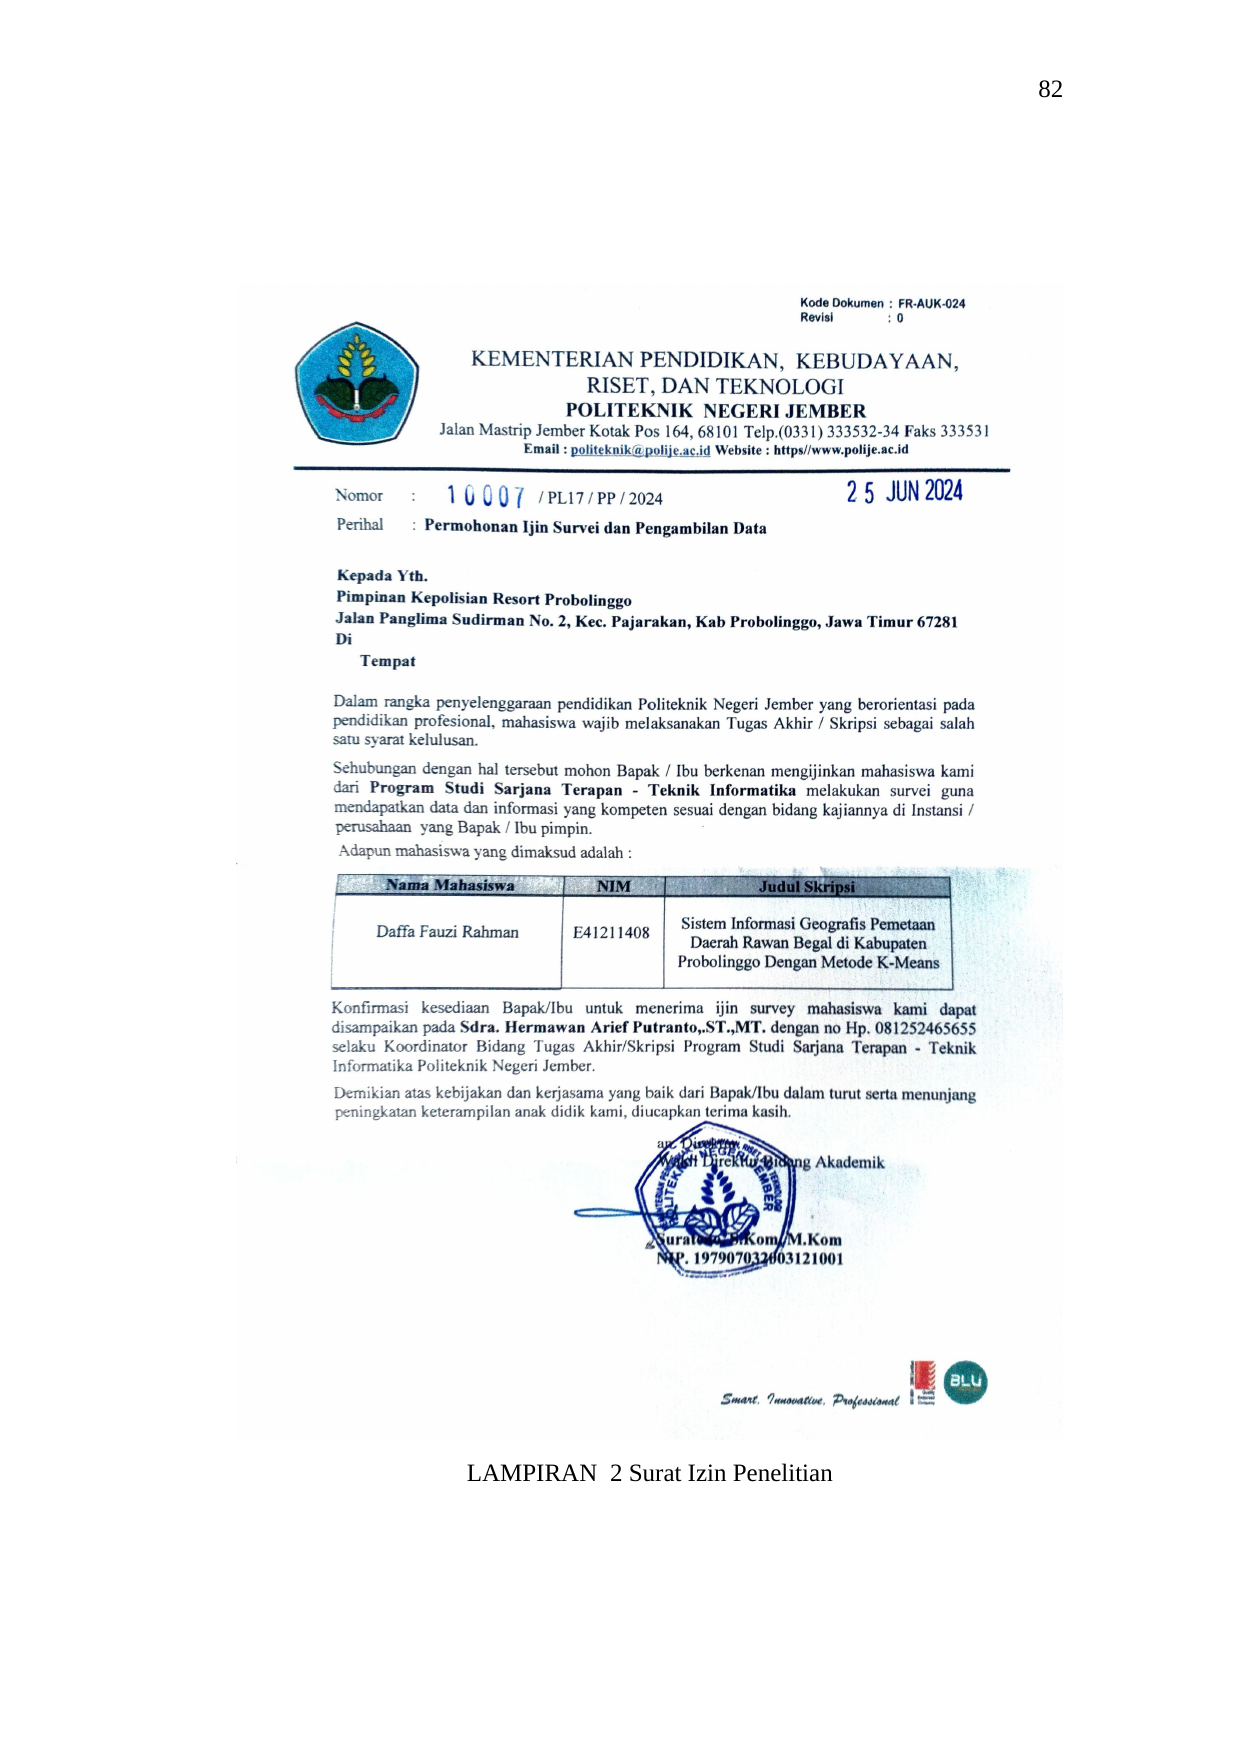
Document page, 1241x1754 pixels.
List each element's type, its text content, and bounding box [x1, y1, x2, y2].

text LAMPIRAN 2 Surat Izin Penelitian [236, 1458, 1063, 1487]
picture [236, 283, 1063, 1440]
